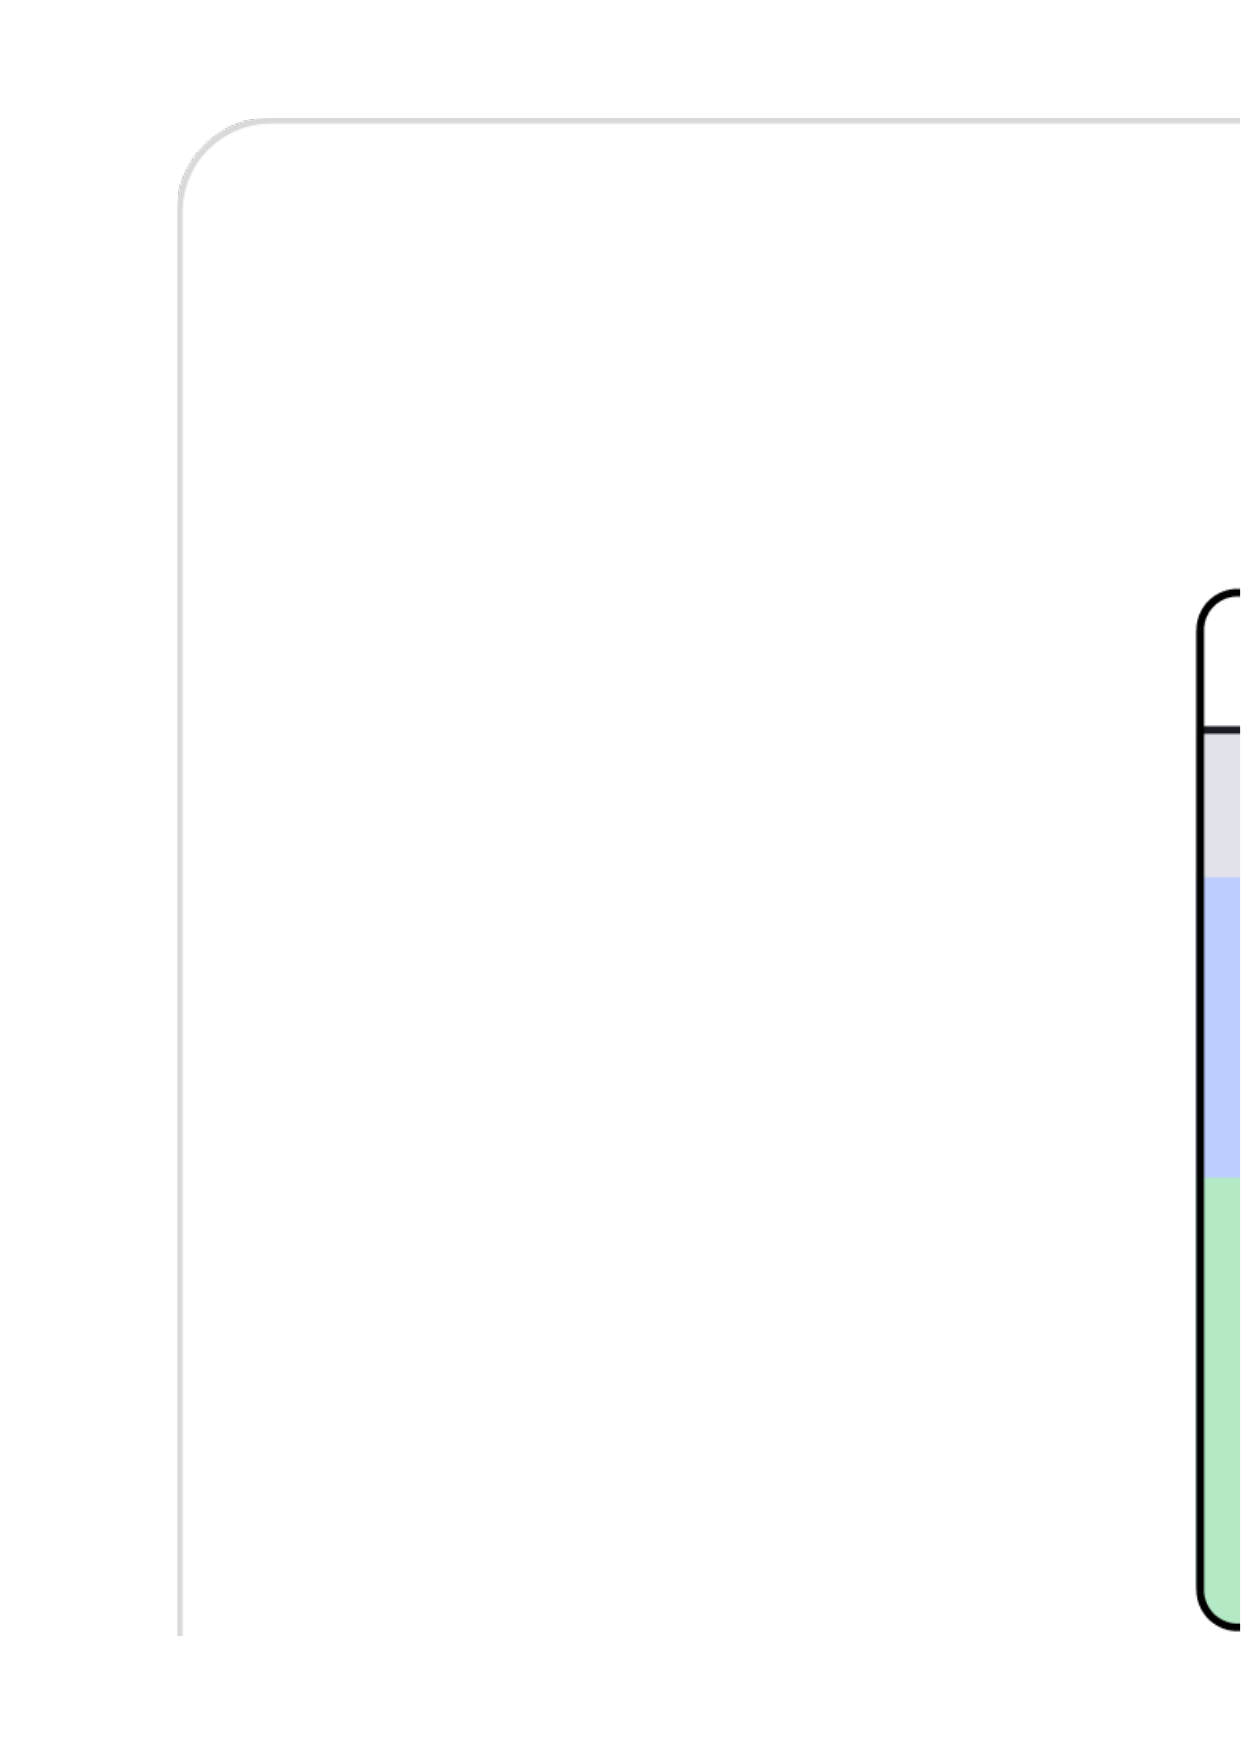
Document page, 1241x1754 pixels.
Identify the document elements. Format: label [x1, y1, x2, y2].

picture [177, 118, 1241, 1636]
